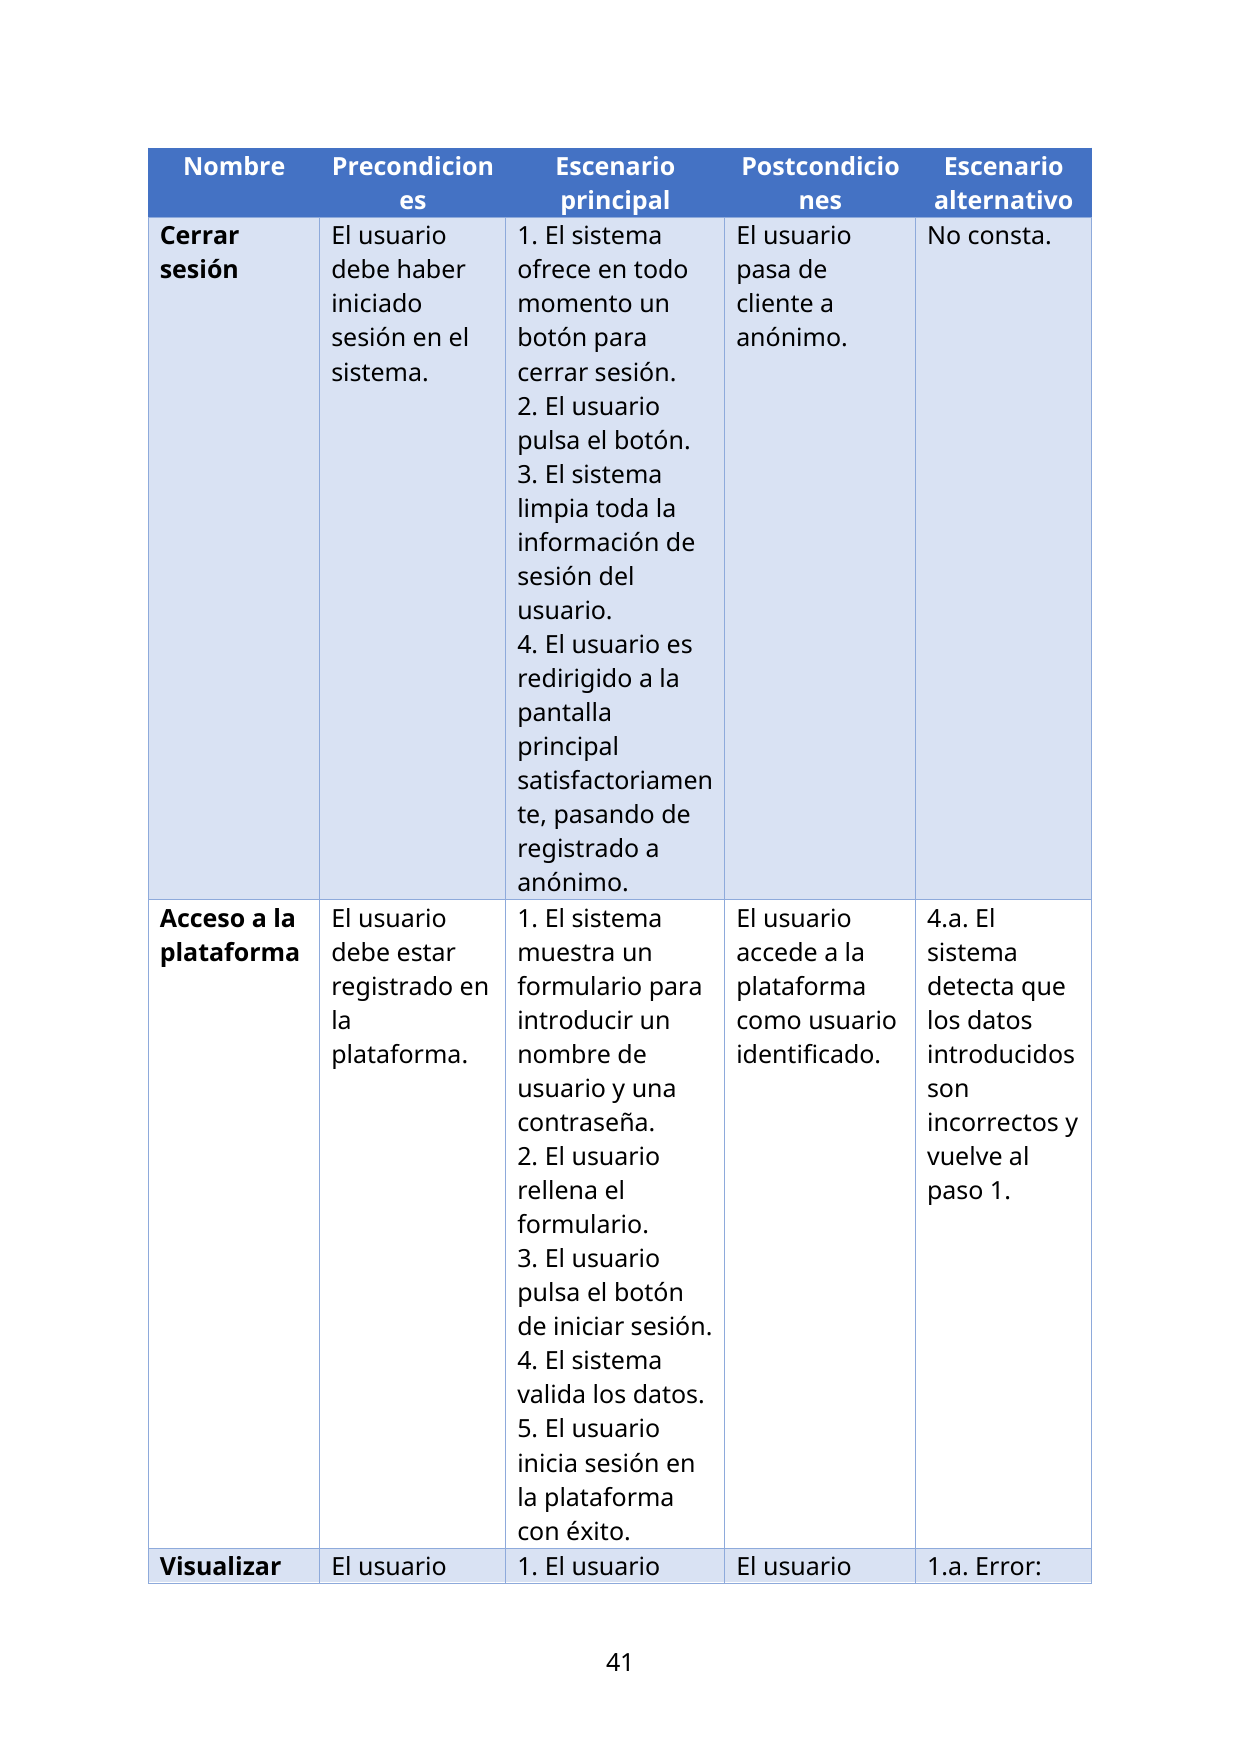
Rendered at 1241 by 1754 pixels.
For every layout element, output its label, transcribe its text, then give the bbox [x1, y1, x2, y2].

table_header Nombre [149, 149, 319, 217]
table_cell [916, 1549, 1091, 1582]
table_cell Acceso a la plataforma [149, 900, 319, 1547]
table_header Precondiciones [320, 149, 505, 217]
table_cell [506, 1549, 724, 1582]
table_header Escenario principal [506, 149, 724, 217]
table_cell 1. El sistema muestra un formulario para introducir un nombre de usuario y una contraseña. 2. El usuario rellena el formulario. 3. El usuario pulsa el botón de iniciar sesión. 4. El sistema valida los datos. 5. El usuario inicia sesión en la plataforma con éxito. [506, 900, 724, 1547]
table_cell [320, 1549, 505, 1582]
table_cell 4.a. El sistema detecta que los datos introducidos son incorrectos y vuelve al paso 1. [916, 900, 1091, 1547]
table_cell Visualizar comercio [149, 1549, 319, 1582]
table_cell 1. El sistema ofrece en todo momento un botón para cerrar sesión. 2. El usuario pulsa el botón. 3. El sistema limpia toda la información de sesión del usuario. 4. El usuario es redirigido a la pantalla principal satisfactoriamente, pasando de registrado a anónimo. [506, 218, 724, 899]
table_cell El usuario pasa de cliente a anónimo. [725, 218, 915, 899]
table_header Escenario alternativo [916, 149, 1091, 217]
table_header Postcondiciones [725, 149, 915, 217]
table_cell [725, 1549, 915, 1582]
table_cell El usuario debe estar registrado en la plataforma. [320, 900, 505, 1547]
table_cell Cerrar sesión [149, 218, 319, 899]
table_cell El usuario debe haber iniciado sesión en el sistema. [320, 218, 505, 899]
table_cell No consta. [916, 218, 1091, 899]
table_cell El usuario accede a la plataforma como usuario identificado. [725, 900, 915, 1547]
